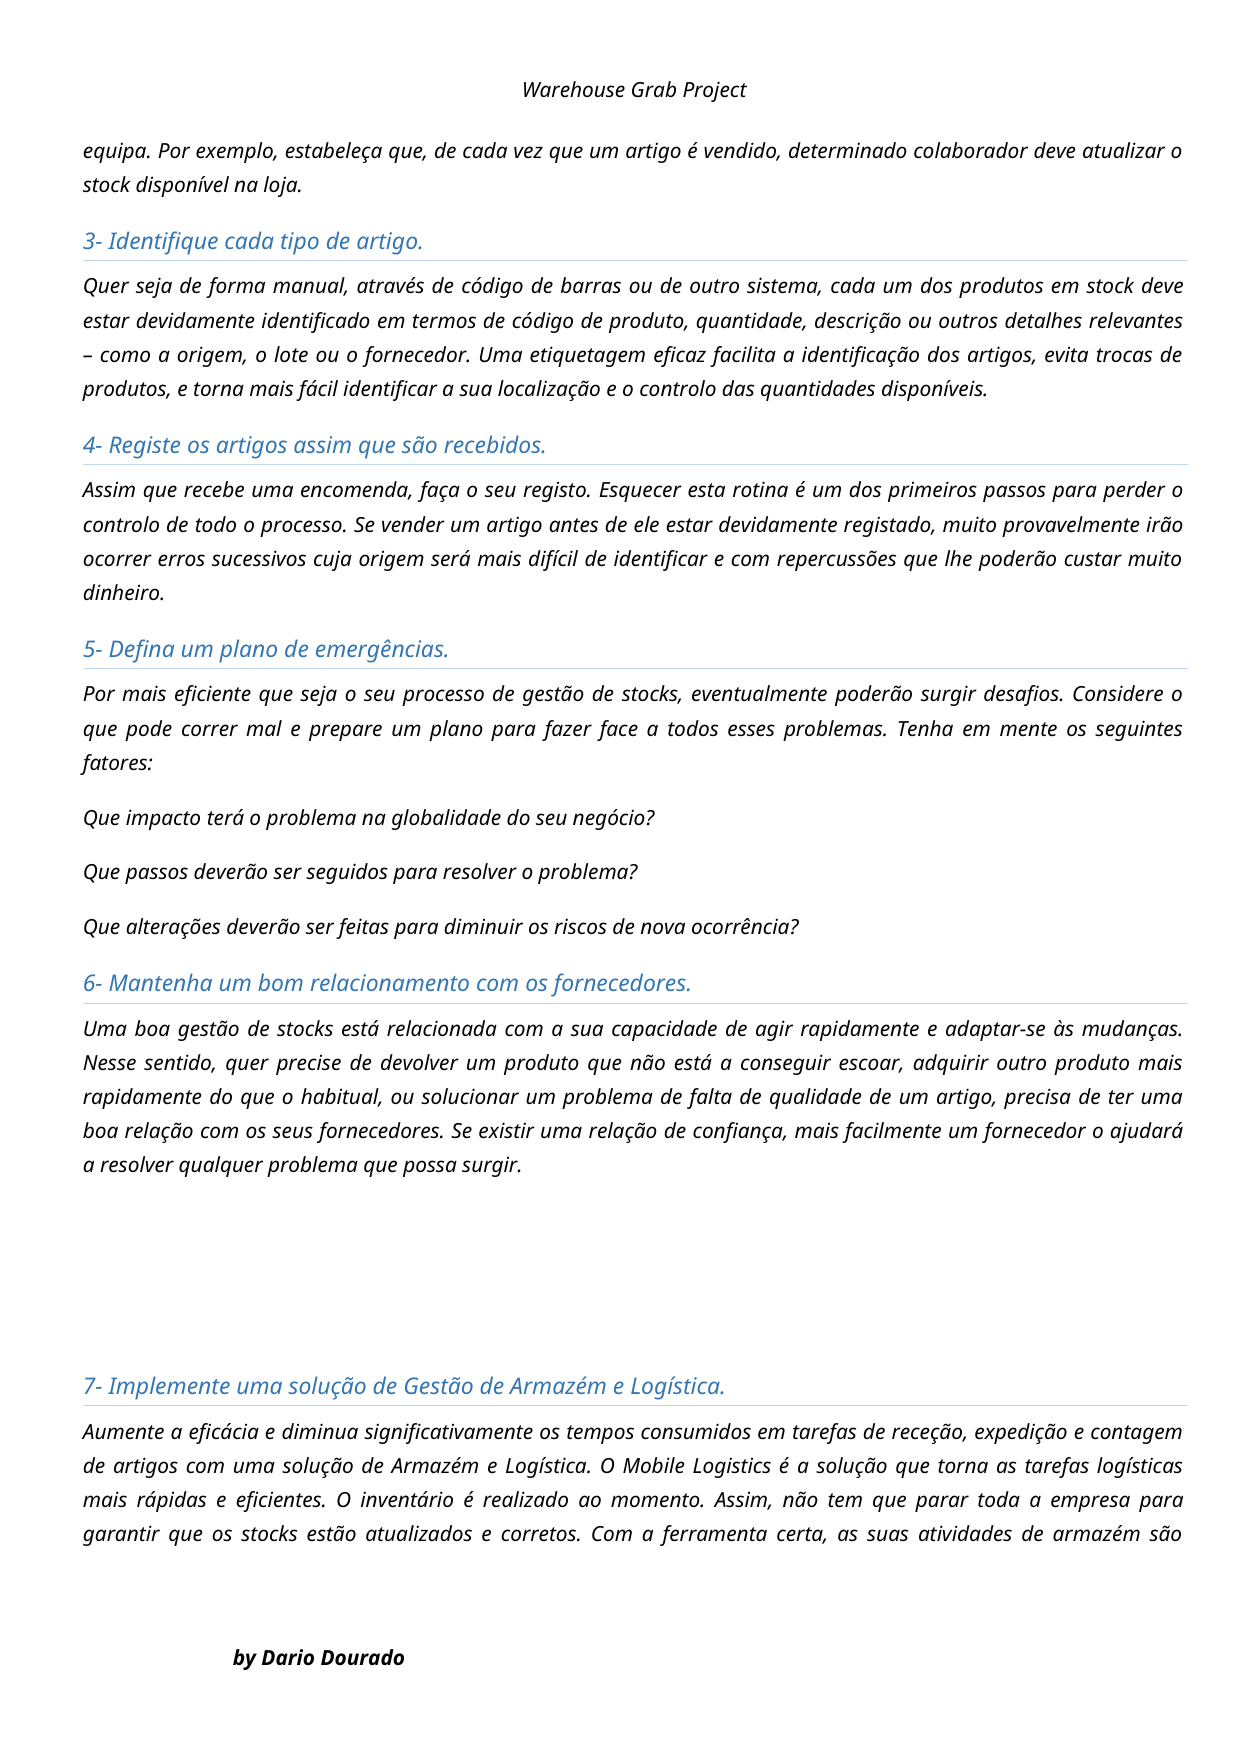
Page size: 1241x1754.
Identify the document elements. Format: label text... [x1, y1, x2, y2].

text Que impacto terá o problema na globalidade do seu negócio? [83, 463, 1188, 491]
text A gestão de stocks é um aspeto essencial para gerir uma empresa de modo eficiente. Perceber os produtos que há, em que quantidades e em que lugares e a altura em que estes entram e saem simplifica algumas tarefas dentro da empresa e ajuda a evitar problemas, como falta e/ou excesso de stock. [83, 1438, 1188, 1535]
text Por mais eficiente que seja o seu processo de gestão de stocks, eventualmente poderão surgir desafios. Considere o que pode correr mal e prepare um plano para fazer face a todos esses problemas. Tenha em mente os seguintes fatores: [83, 340, 1188, 436]
text Que alterações deverão ser feitas para diminuir os riscos de nova ocorrência? [83, 573, 1188, 601]
subtitle 6- Mantenha um bom relacionamento com os fornecedores. [83, 627, 1188, 663]
subtitle 7- Implemente uma solução de Gestão de Armazém e Logística. [83, 1030, 1188, 1066]
text Assim que recebe uma encomenda, faça o seu registo. Esquecer esta rotina é um dos primeiros passos para perder o controlo de todo o processo. Se vender um artigo antes de ele estar devidamente registado, muito provavelmente irão ocorrer erros sucessivos cuja origem será mais difícil de identificar e com repercussões que lhe poderão custar muito dinheiro. [83, 136, 1188, 266]
subtitle 5 Razões que tornam a gestão de stock tão importante. [88, 1391, 1188, 1427]
text Uma boa gestão de stocks está relacionada com a sua capacidade de agir rapidamente e adaptar-se às mudanças. Nesse sentido, quer precise de devolver um produto que não está a conseguir escoar, adquirir outro produto mais rapidamente do que o habitual, ou solucionar um problema de falta de qualidade de um artigo, precisa de ter uma boa relação com os seus fornecedores. Se existir uma relação de confiança, mais facilmente um fornecedor o ajudará a resolver qualquer problema que possa surgir. [83, 674, 1188, 839]
subtitle 5- Defina um plano de emergências. [83, 293, 1188, 328]
text Que passos deverão ser seguidos para resolver o problema? [83, 518, 1188, 546]
